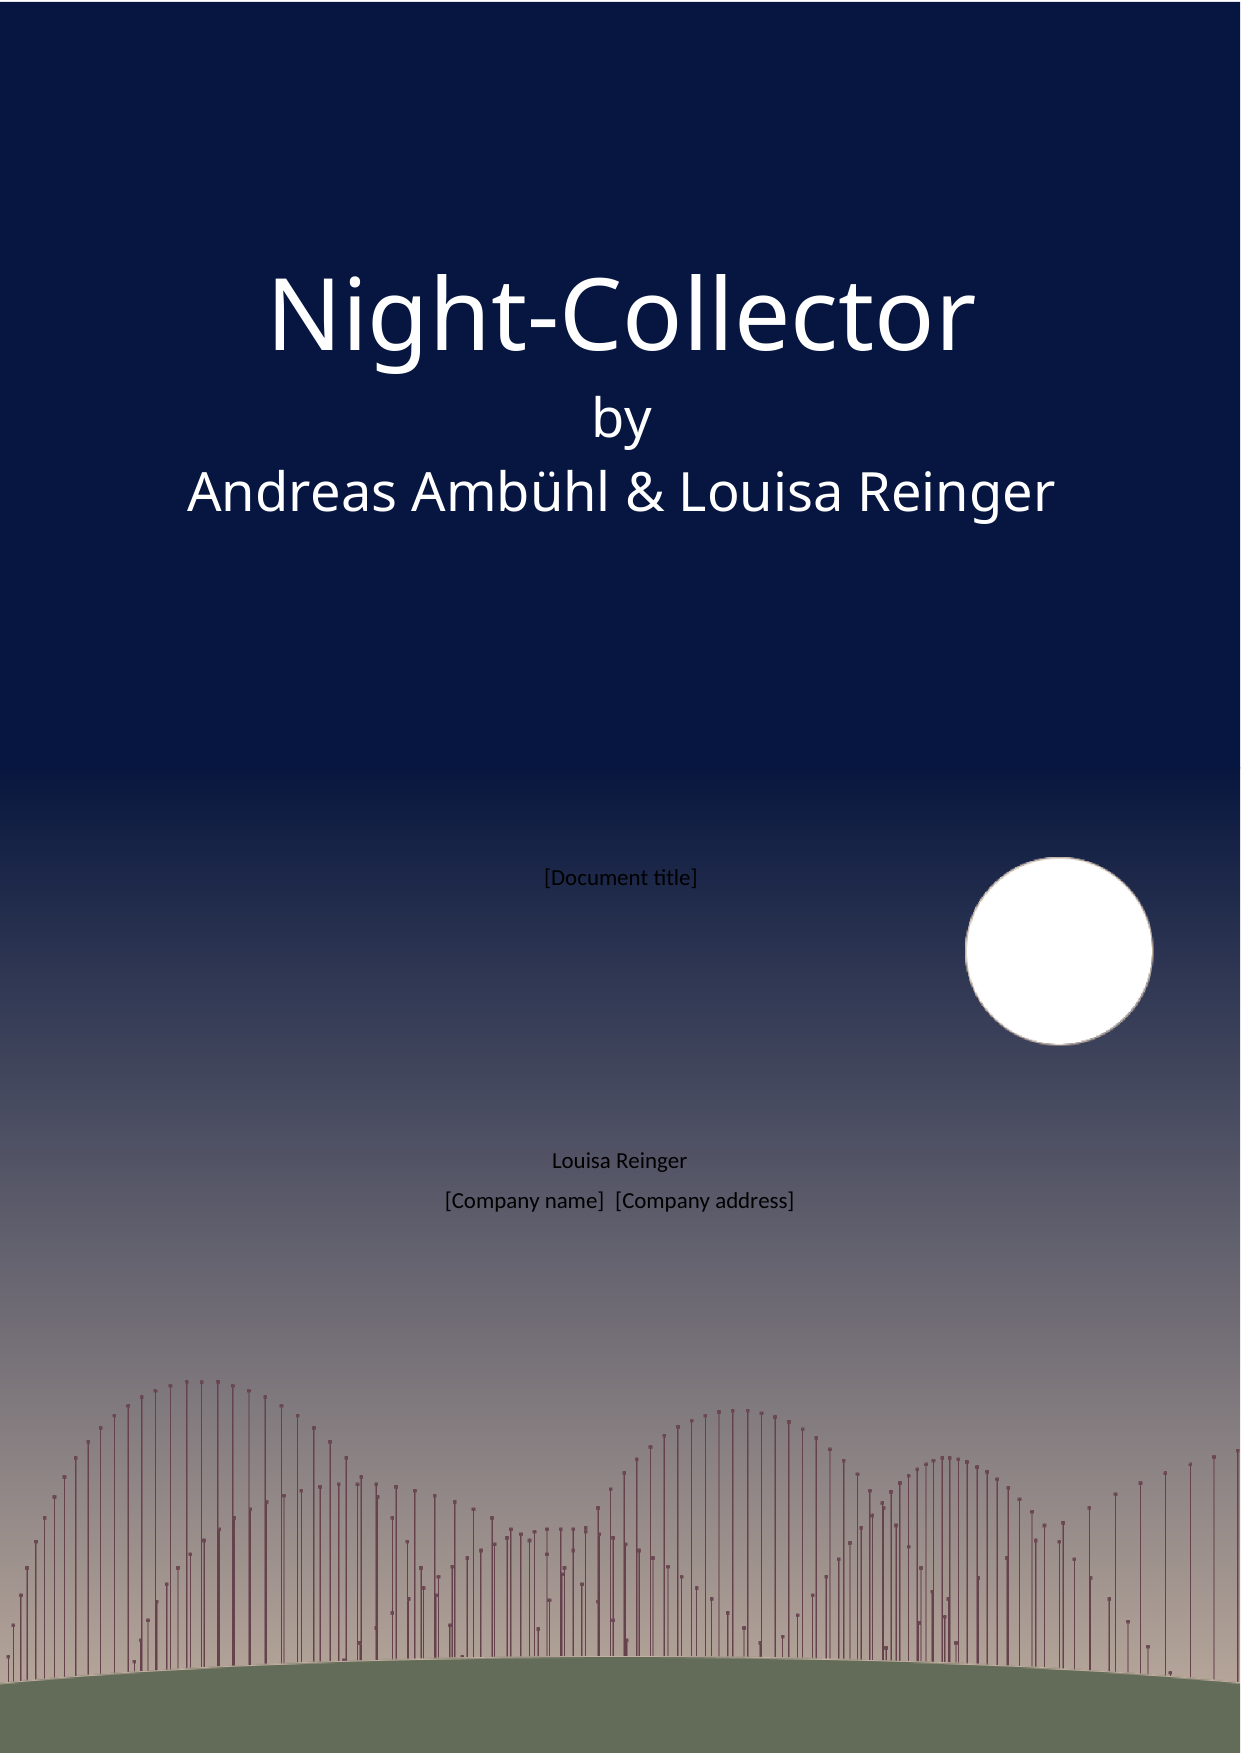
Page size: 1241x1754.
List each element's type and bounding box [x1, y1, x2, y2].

picture [0, 769, 1241, 1753]
